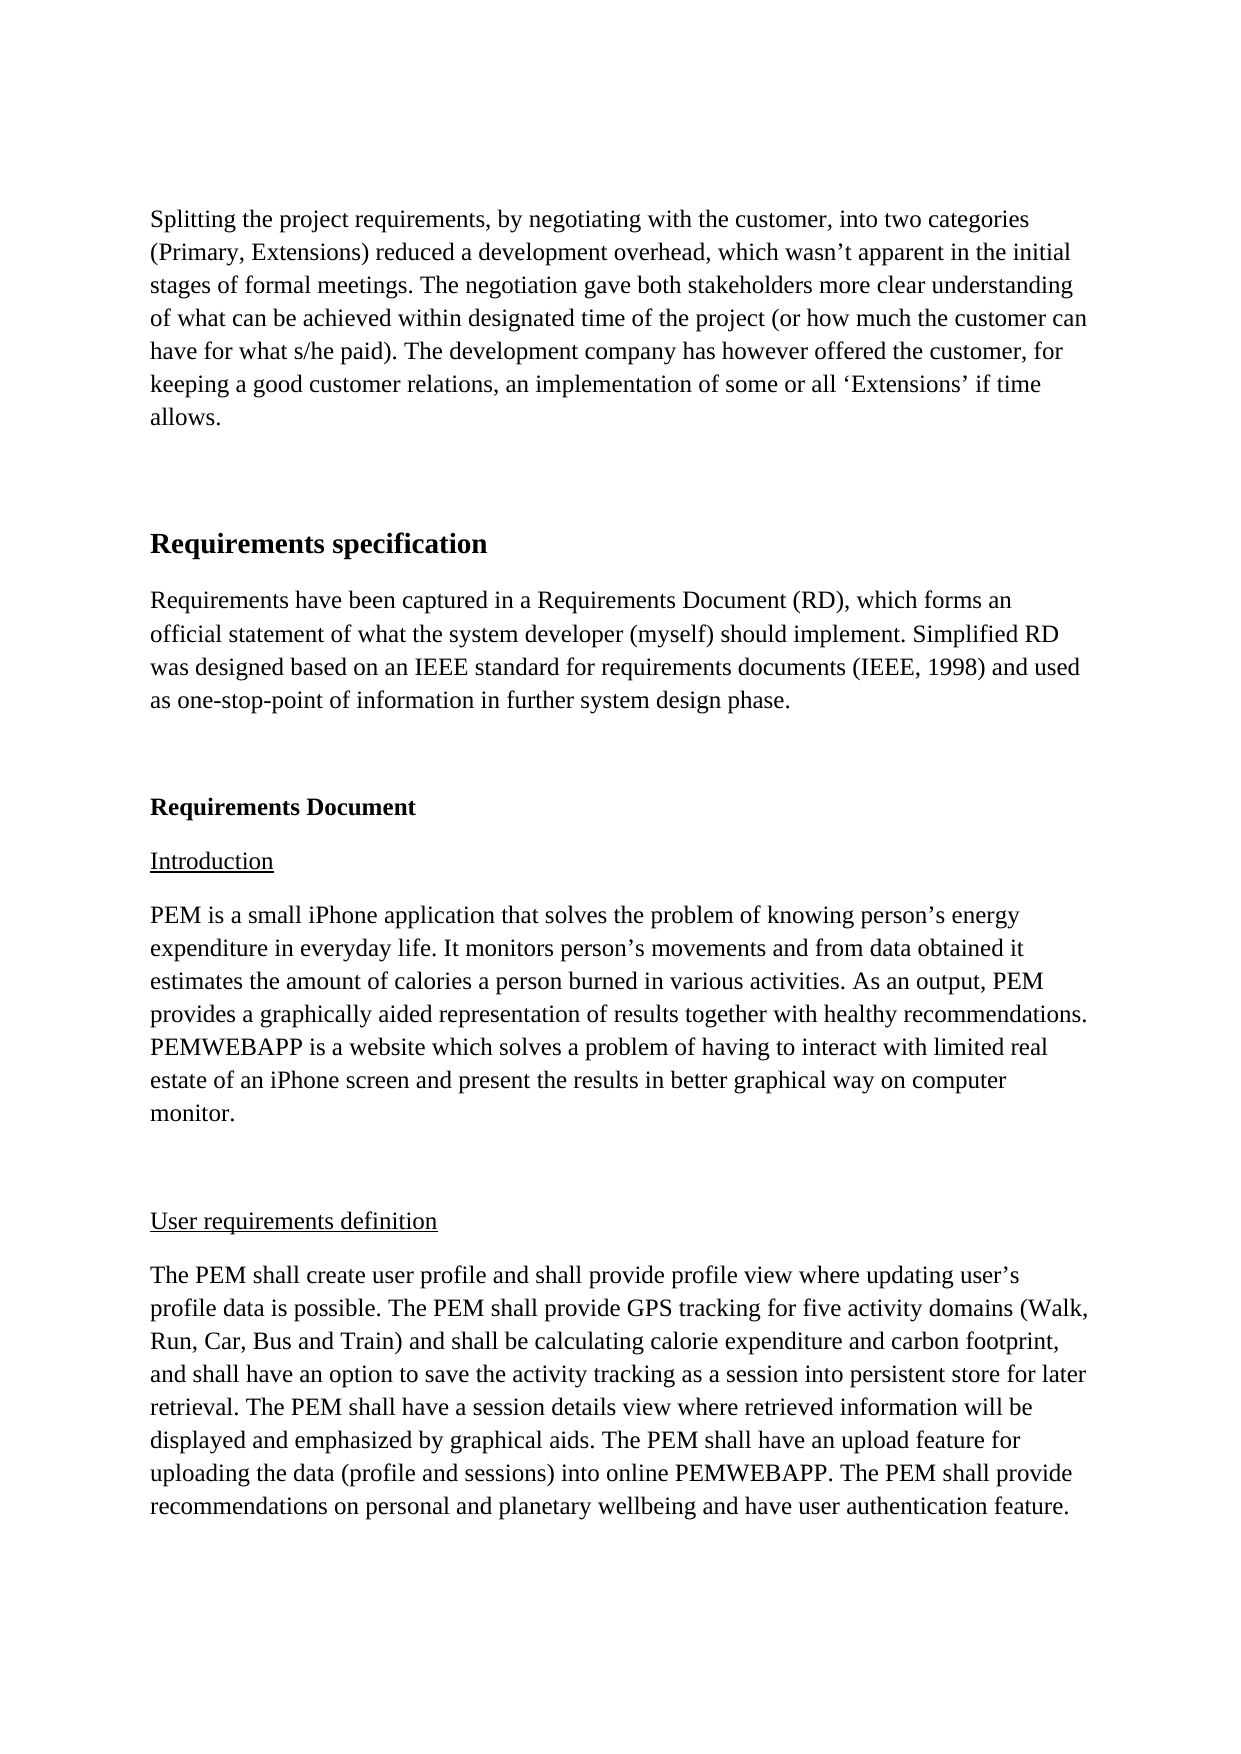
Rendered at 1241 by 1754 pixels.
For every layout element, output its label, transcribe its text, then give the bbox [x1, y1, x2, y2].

text User requirements definition [150, 1206, 1090, 1235]
text PEM is a small iPhone application that solves the problem of knowing person’s energy expenditure in everyday life. It monitors person’s movements and from data obtained it estimates the amount of calories a person burned in various activities. As an output, PEM provides a graphically aided representation of results together with healthy recommendations. PEMWEBAPP is a website which solves a problem of having to interact with limited real estate of an iPhone screen and present the results in better graphical way on computer monitor. [150, 900, 1090, 1127]
text Requirements have been captured in a Requirements Document (RD), which forms an official statement of what the system developer (myself) should implement. Simplified RD was designed based on an IEEE standard for requirements documents (IEEE, 1998) and used as one-stop-point of information in further system design phase. [150, 586, 1090, 713]
text Splitting the project requirements, by negotiating with the customer, into two categories (Primary, Extensions) reduced a development overhead, which wasn’t apparent in the initial stages of formal meetings. The negotiation gave both stakeholders more clear understanding of what can be achieved within designated time of the project (or how much the customer can have for what s/he paid). The development company has however offered the customer, for keeping a good customer relations, an implementation of some or all ‘Extensions’ if time allows. [150, 204, 1090, 431]
text Introduction [150, 846, 1090, 875]
text Requirements specification [150, 526, 1090, 560]
text The PEM shall create user profile and shall provide profile view where updating user’s profile data is possible. The PEM shall provide GPS tracking for five activity domains (Walk, Run, Car, Bus and Train) and shall be calculating calorie expenditure and carbon footprint, and shall have an option to save the activity tracking as a session into persistent store for later retrieval. The PEM shall have a session details view where retrieved information will be displayed and emphasized by graphical aids. The PEM shall have an upload feature for uploading the data (profile and sessions) into online PEMWEBAPP. The PEM shall provide recommendations on personal and planetary wellbeing and have user authentication feature. [150, 1260, 1090, 1520]
text Requirements Document [150, 792, 1090, 821]
